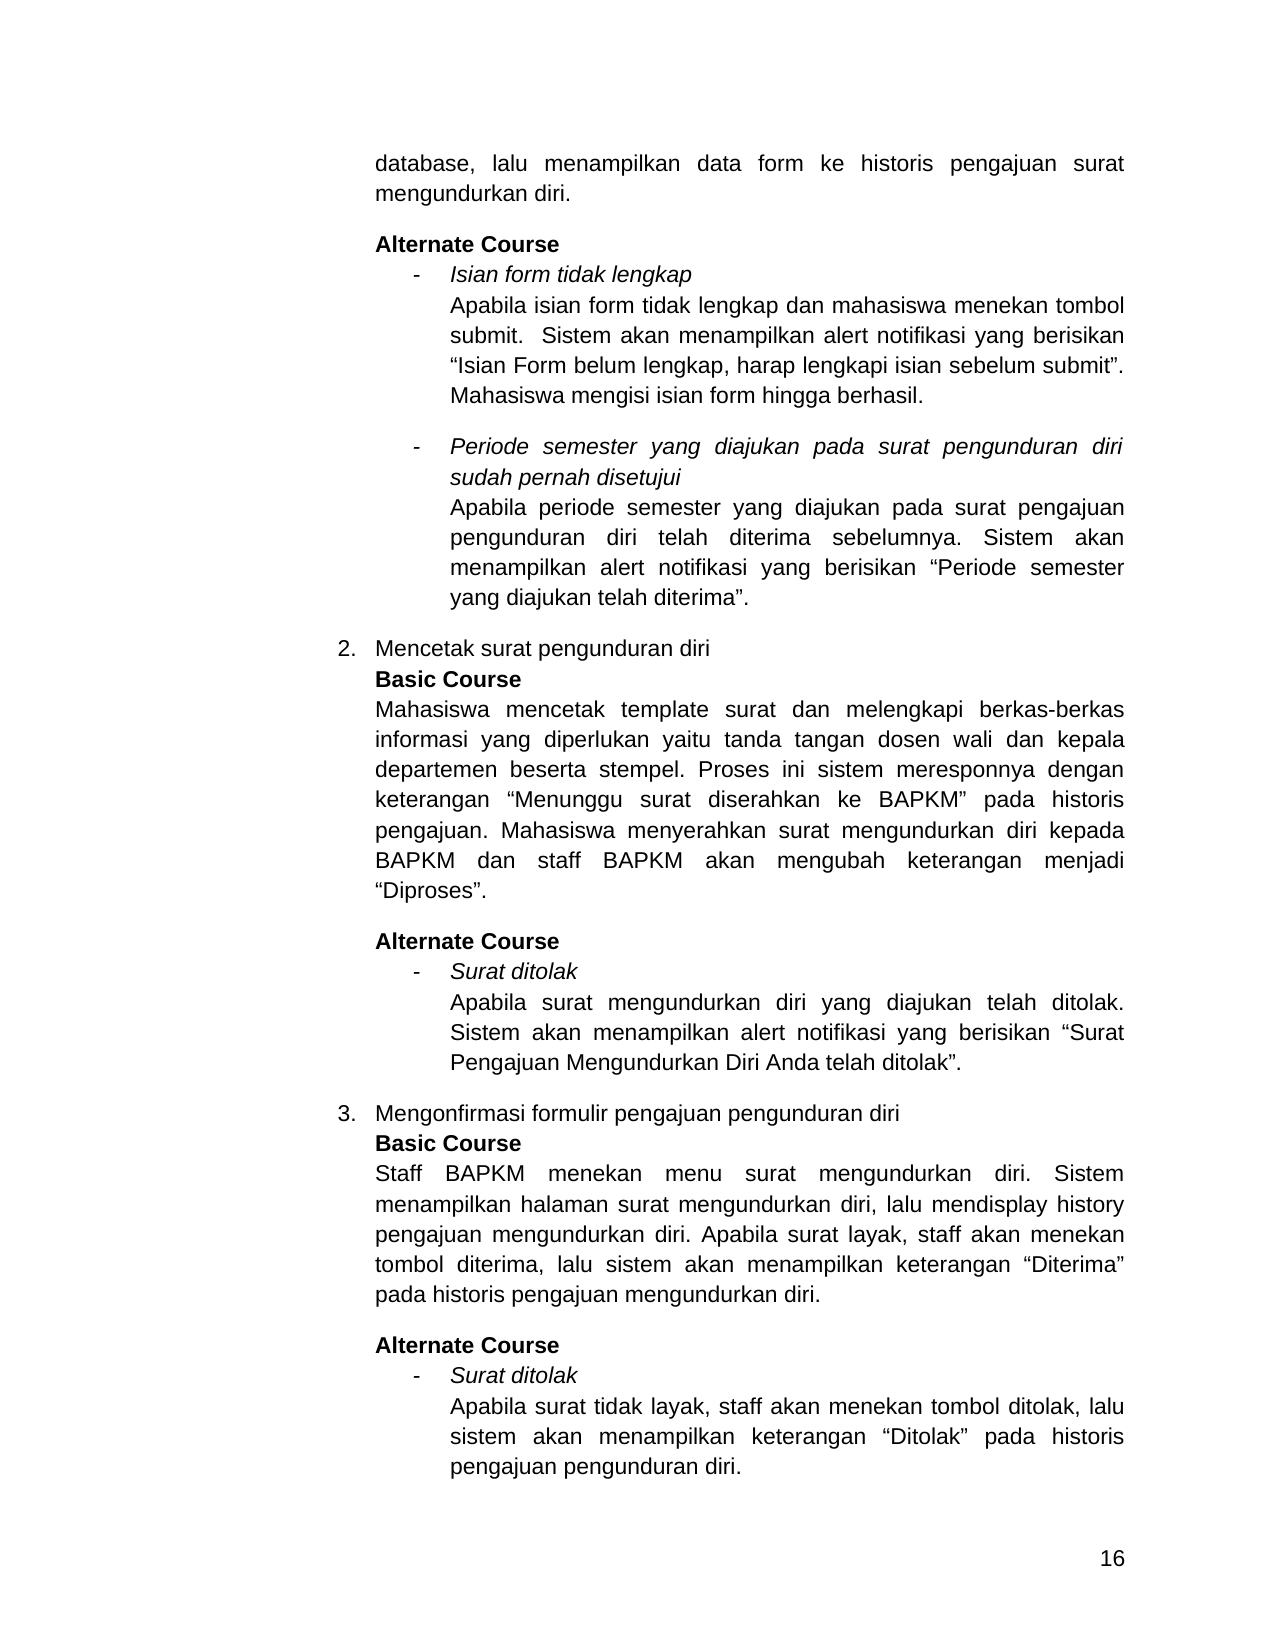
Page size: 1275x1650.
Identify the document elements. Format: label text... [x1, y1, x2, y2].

text Apabila surat mengundurkan diri yang diajukan telah ditolak. Sistem akan menampilkan alert notifikasi yang berisikan “Surat Pengajuan Mengundurkan Diri Anda telah ditolak”. [450, 988, 1125, 1075]
text Alternate Course [375, 928, 1125, 954]
list Surat ditolak [412, 1362, 1125, 1389]
text Mahasiswa mencetak template surat dan melengkapi berkas-berkas informasi yang diperlukan yaitu tanda tangan dosen wali dan kepala departemen beserta stempel. Proses ini sistem meresponnya dengan keterangan “Menunggu surat diserahkan ke BAPKM” pada historis pengajuan. Mahasiswa menyerahkan surat mengundurkan diri kepada BAPKM dan staff BAPKM akan mengubah keterangan menjadi “Diproses”. [375, 696, 1125, 903]
text Alternate Course [375, 231, 1125, 258]
text Basic Course [375, 666, 1125, 692]
list Surat ditolak [412, 958, 1125, 985]
text Alternate Course [375, 1332, 1125, 1359]
list Mengonfirmasi formulir pengajuan pengunduran diri [337, 1100, 1125, 1126]
list Isian form tidak lengkap [412, 261, 1125, 288]
list Periode semester yang diajukan pada surat pengunduran diri sudah pernah disetujui [412, 433, 1125, 490]
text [375, 150, 1125, 207]
list Mencetak surat pengunduran diri [337, 635, 1125, 662]
text Apabila isian form tidak lengkap dan mahasiswa menekan tombol submit. Sistem akan menampilkan alert notifikasi yang berisikan “Isian Form belum lengkap, harap lengkapi isian sebelum submit”. Mahasiswa mengisi isian form hingga berhasil. [450, 292, 1125, 409]
text Basic Course [375, 1130, 1125, 1157]
text Apabila periode semester yang diajukan pada surat pengajuan pengunduran diri telah diterima sebelumnya. Sistem akan menampilkan alert notifikasi yang berisikan “Periode semester yang diajukan telah diterima”. [450, 494, 1125, 611]
text Apabila surat tidak layak, staff akan menekan tombol ditolak, lalu sistem akan menampilkan keterangan “Ditolak” pada historis pengajuan pengunduran diri. [450, 1393, 1125, 1479]
text Staff BAPKM menekan menu surat mengundurkan diri. Sistem menampilkan halaman surat mengundurkan diri, lalu mendisplay history pengajuan mengundurkan diri. Apabila surat layak, staff akan menekan tombol diterima, lalu sistem akan menampilkan keterangan “Diterima” pada historis pengajuan mengundurkan diri. [375, 1160, 1125, 1308]
